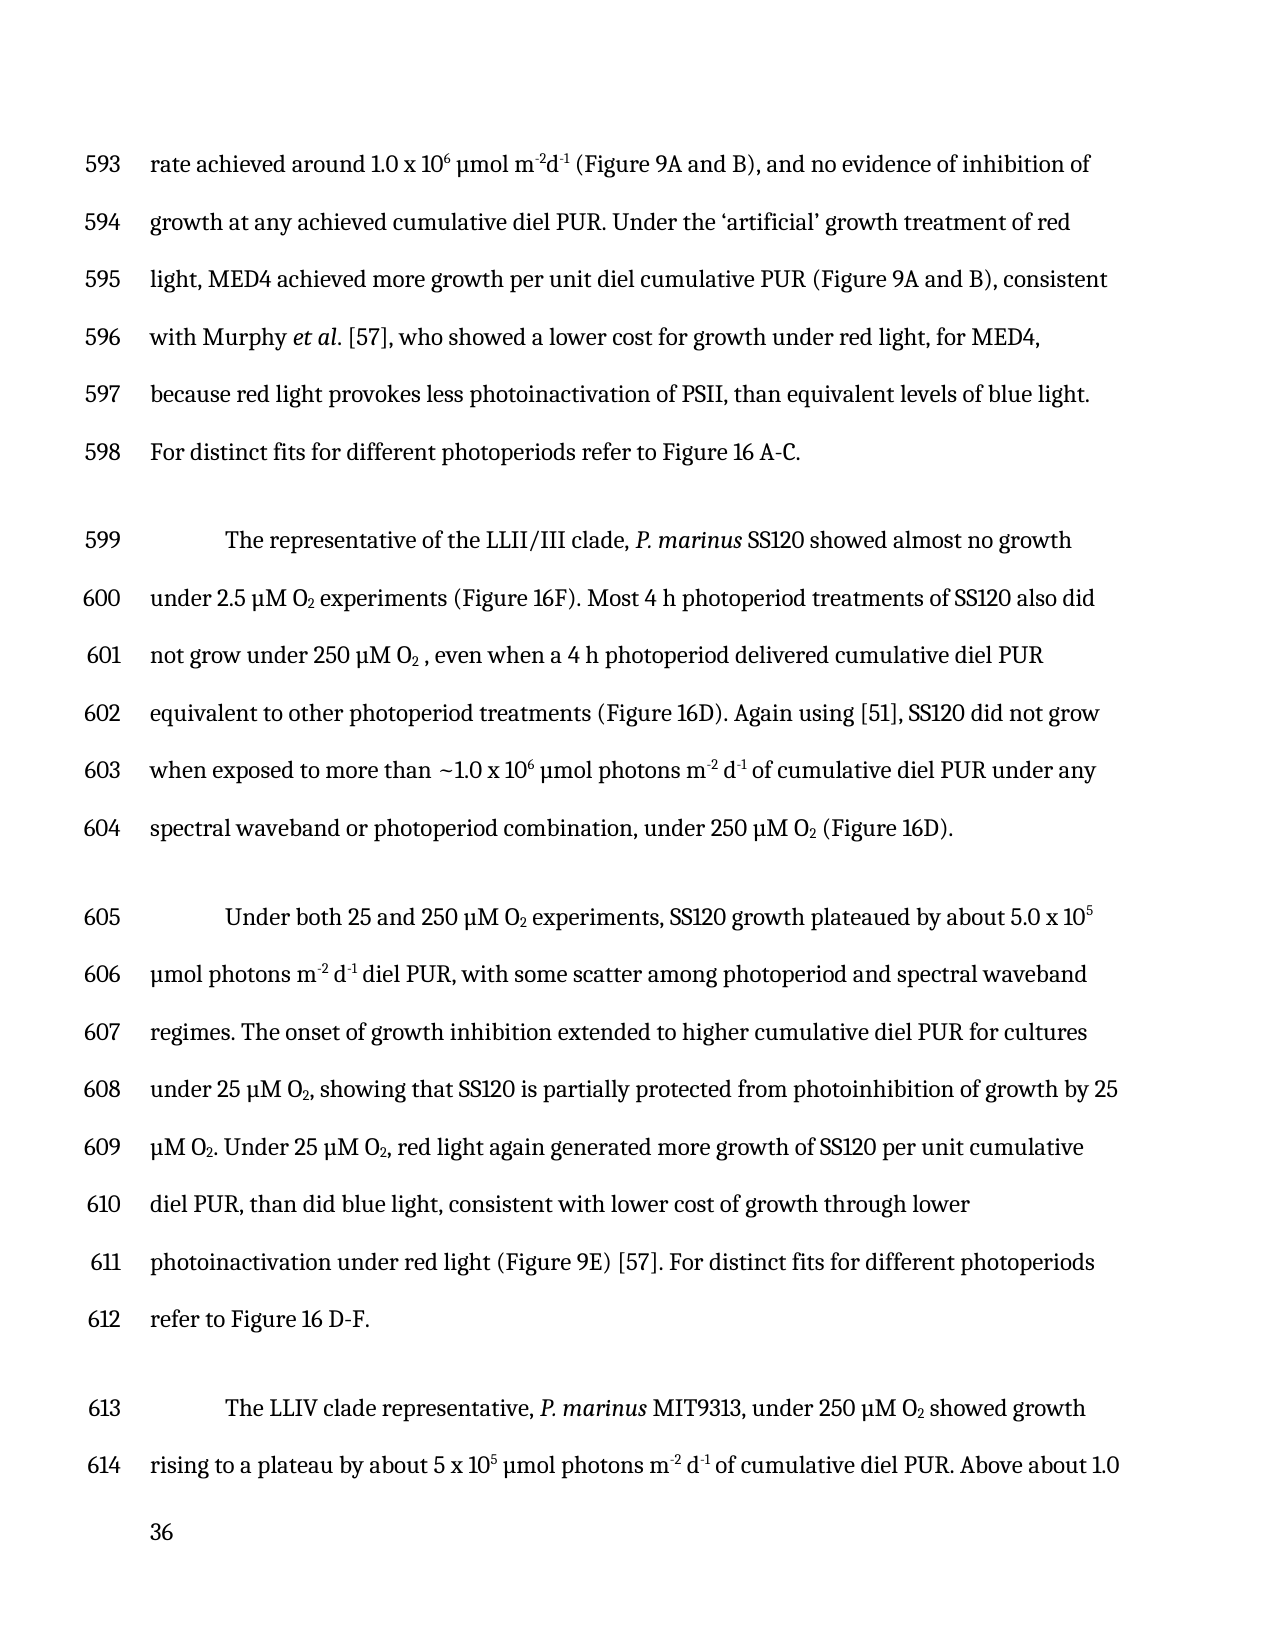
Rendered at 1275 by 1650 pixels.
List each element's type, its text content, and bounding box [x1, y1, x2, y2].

text Under both 25 and 250 µM O2 experiments, SS120 growth plateaued by about 5.0 x 105 µmol photons m-2 d-1 diel PUR, with some scatter among photoperiod and spectral waveband regimes. The onset of growth inhibition extended to higher cumulative diel PUR for cultures under 25 µM O2, showing that SS120 is partially protected from photoinhibition of growth by 25 µM O2. Under 25 µM O2, red light again generated more growth of SS120 per unit cumulative diel PUR, than did blue light, consistent with lower cost of growth through lower photoinactivation under red light (Figure 9E) [57]. For distinct fits for different photoperiods refer to Figure 16 D-F. [150, 902, 1125, 1334]
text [150, 150, 1125, 466]
text The representative of the LLII/III clade, P. marinus SS120 showed almost no growth under 2.5 µM O2 experiments (Figure 16F). Most 4 h photoperiod treatments of SS120 also did not grow under 250 µM O2 , even when a 4 h photoperiod delivered cumulative diel PUR equivalent to other photoperiod treatments (Figure 16D). Again using [51], SS120 did not grow when exposed to more than ~1.0 x 106 µmol photons m-2 d-1 of cumulative diel PUR under any spectral waveband or photoperiod combination, under 250 µM O2 (Figure 16D). [150, 526, 1125, 842]
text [150, 1394, 1125, 1480]
